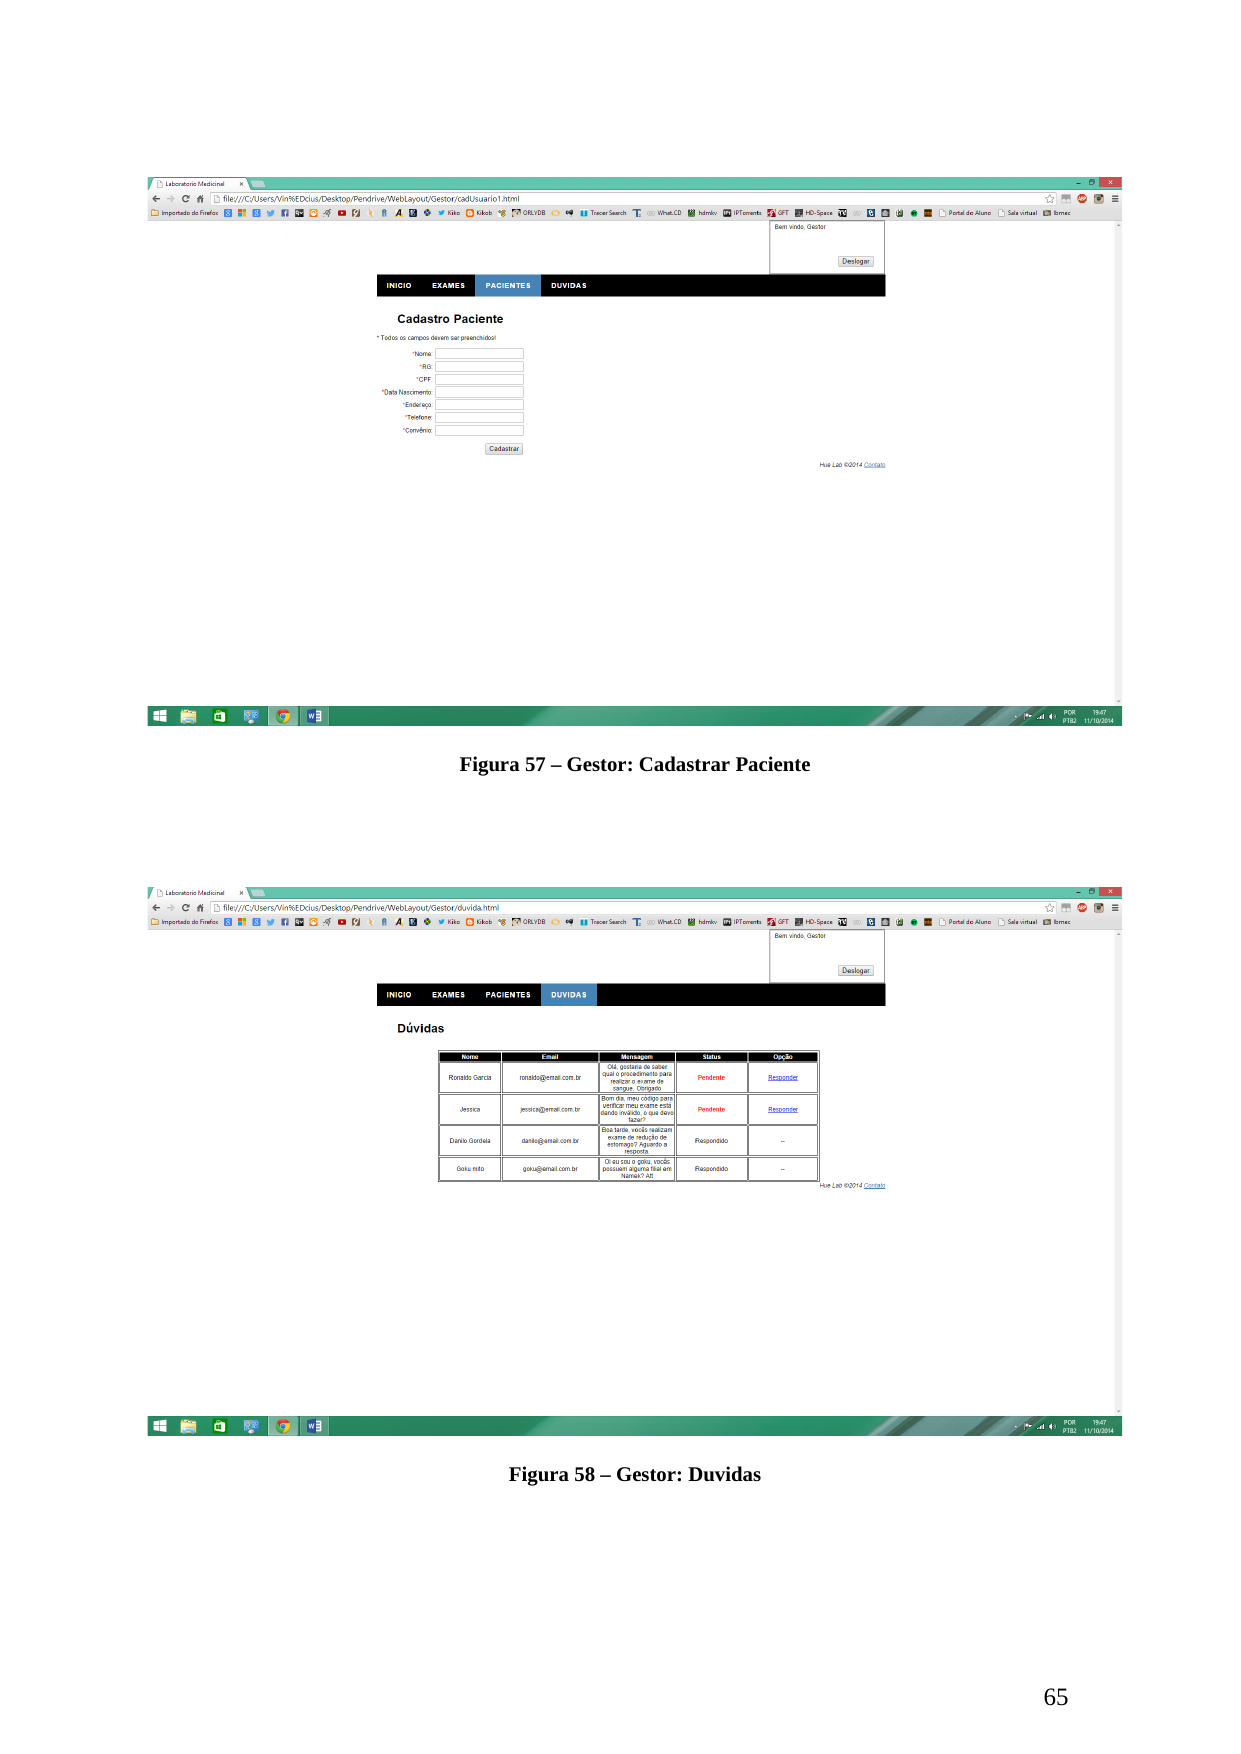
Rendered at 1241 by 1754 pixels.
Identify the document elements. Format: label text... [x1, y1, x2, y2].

text Figura 57 – Gestor: Cadastrar Paciente [148, 752, 1122, 776]
picture [147, 177, 1123, 726]
text Figura 58 – Gestor: Duvidas [148, 1462, 1122, 1486]
picture [147, 887, 1123, 1436]
